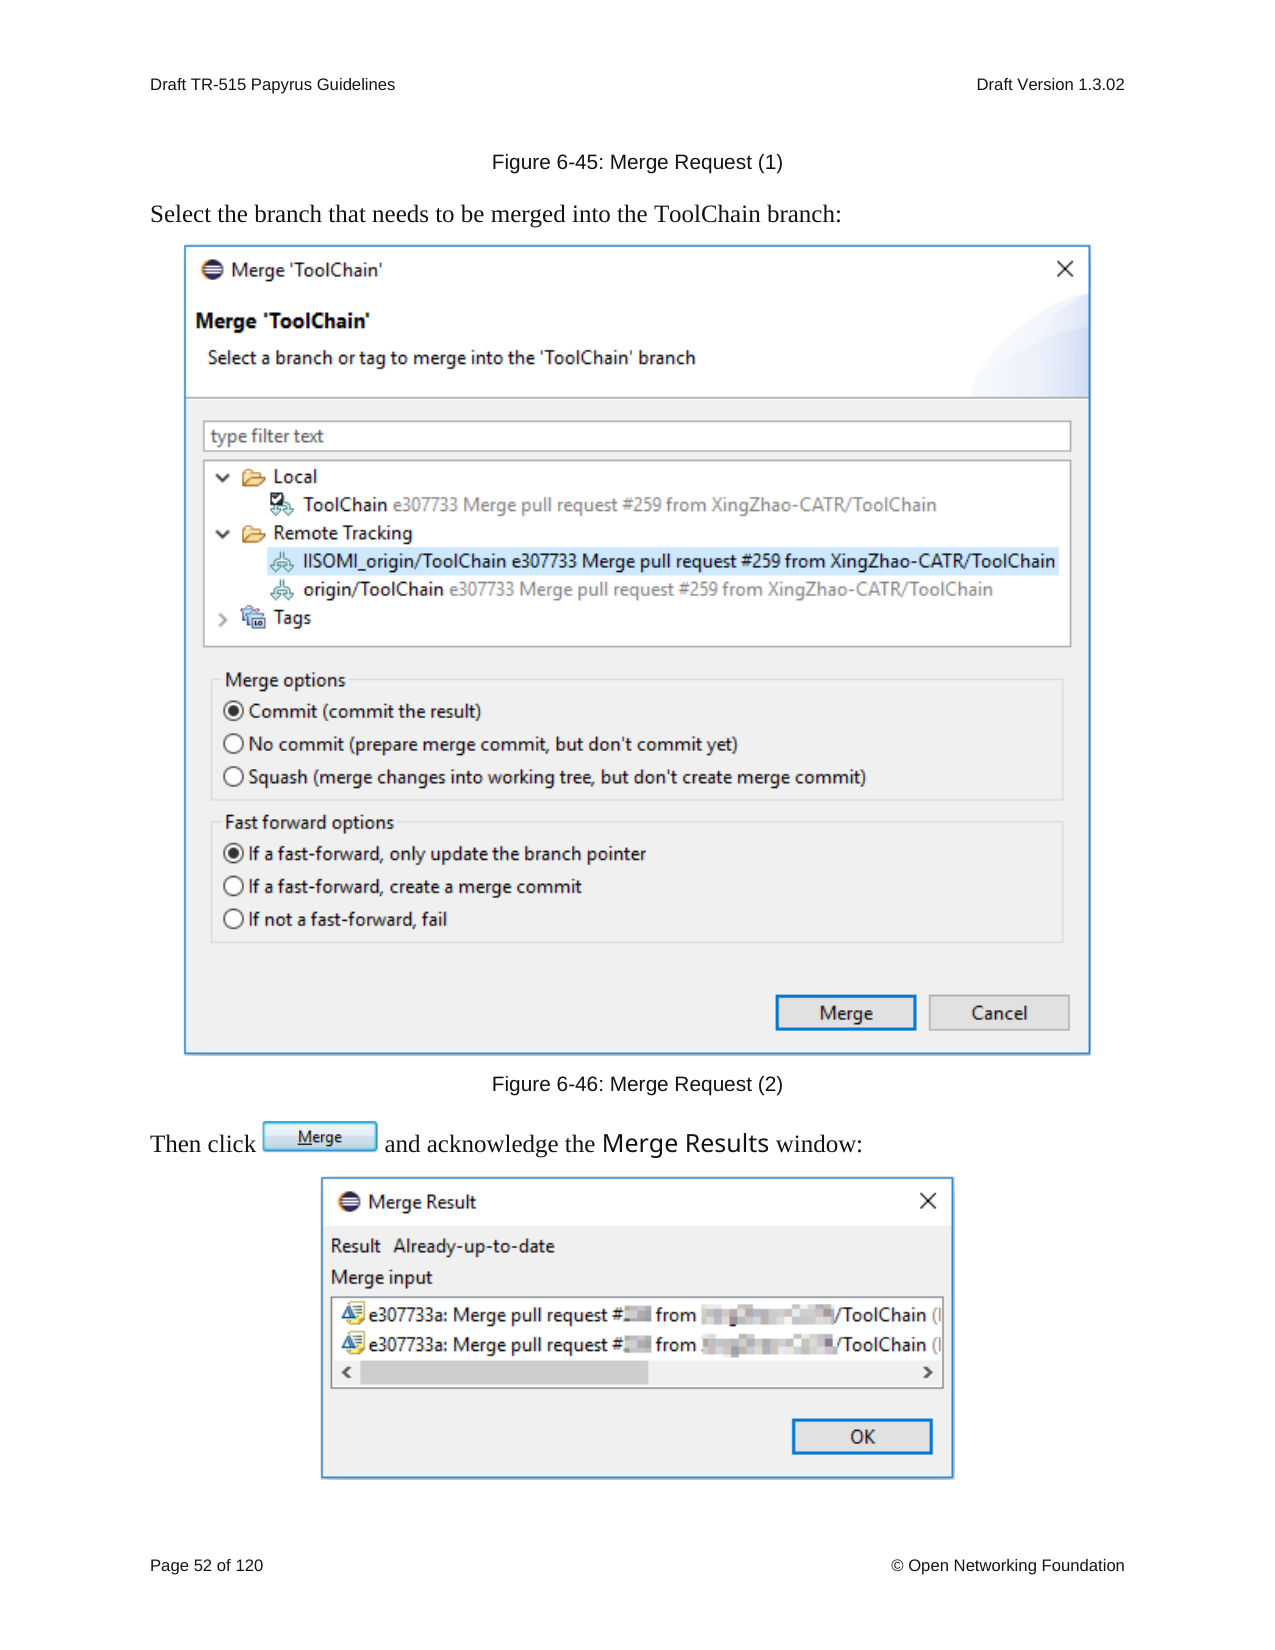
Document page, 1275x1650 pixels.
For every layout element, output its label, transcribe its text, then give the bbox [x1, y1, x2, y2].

picture [183, 244, 1092, 1056]
text Then click and acknowledge the Merge Results window: [150, 1121, 1125, 1160]
picture [262, 1121, 379, 1153]
text Select the branch that needs to be merged into the ToolChain branch: [150, 199, 1125, 228]
picture [320, 1176, 955, 1480]
